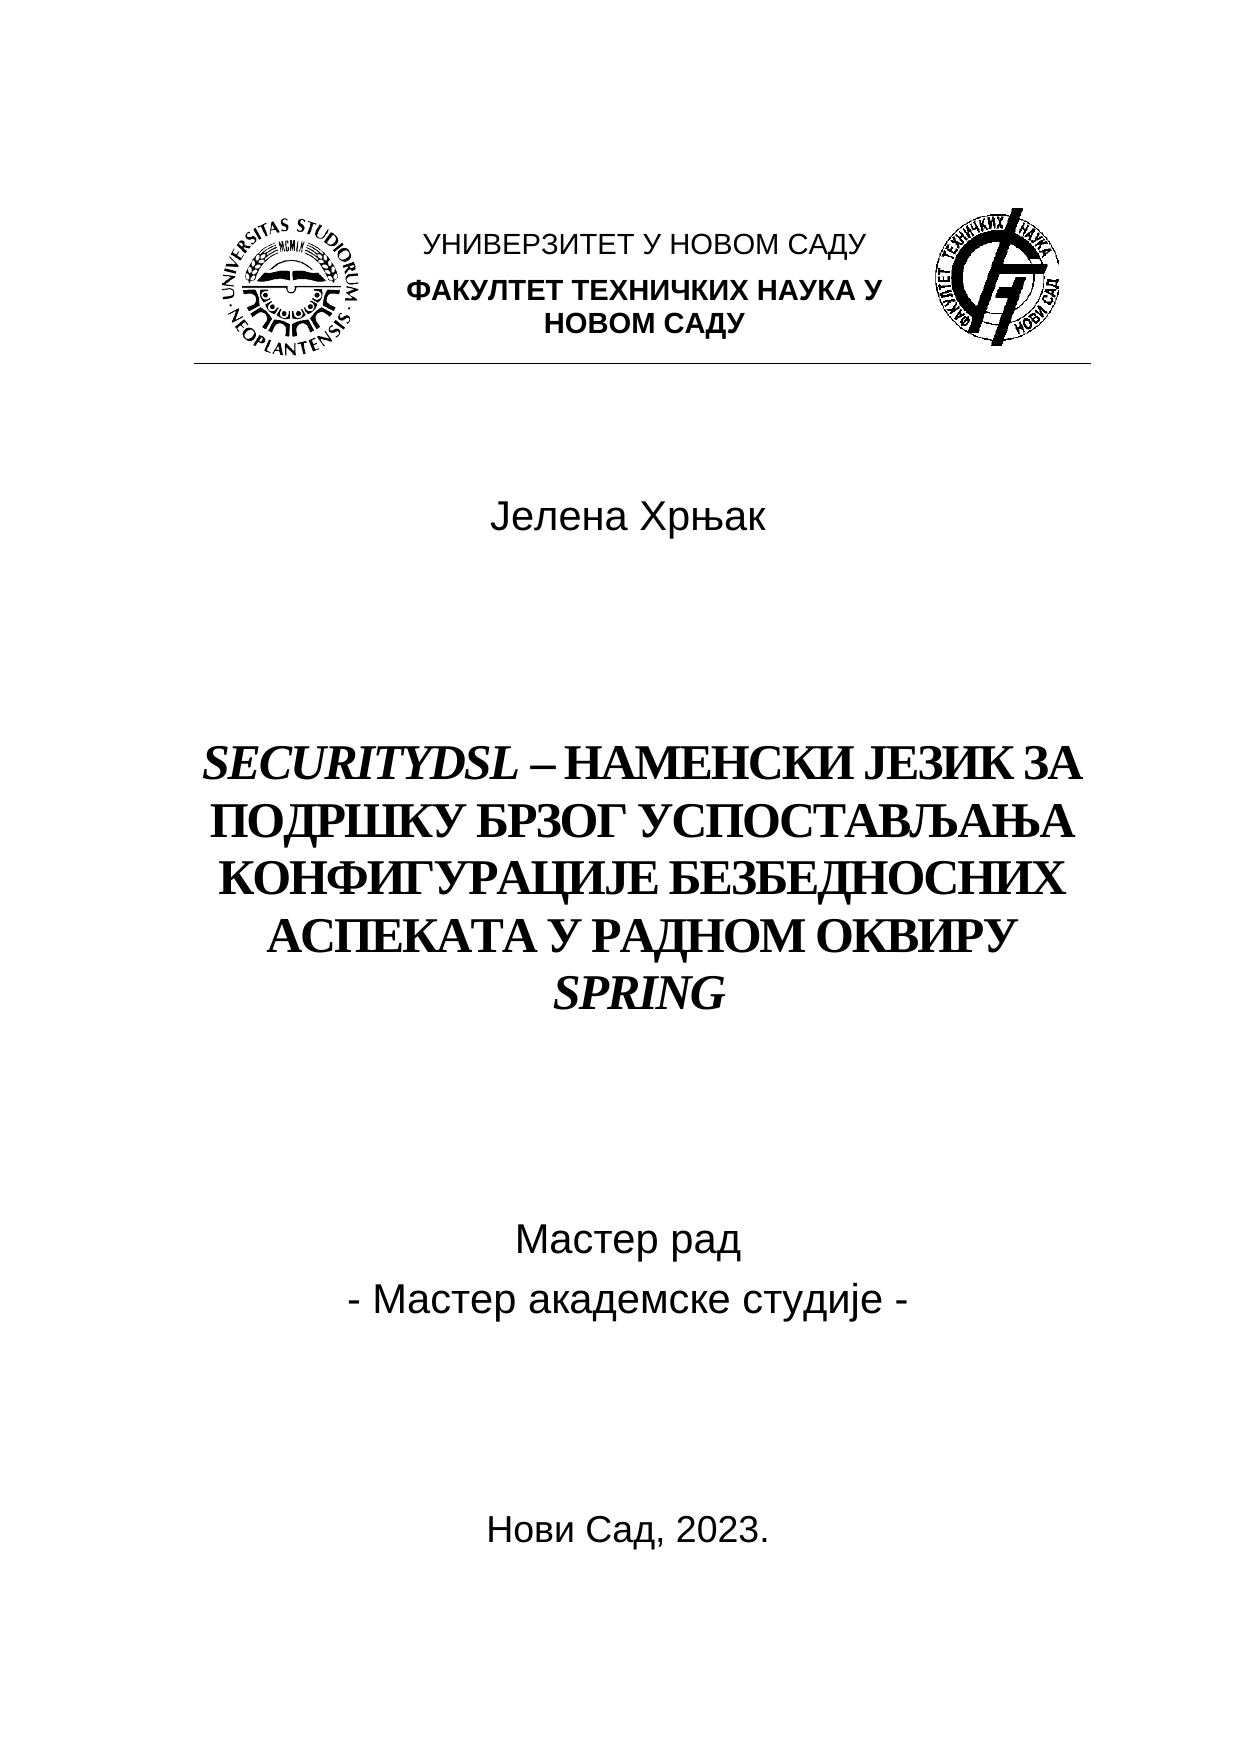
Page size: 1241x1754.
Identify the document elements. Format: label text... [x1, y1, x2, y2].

text Јелена Хрњак [180, 491, 1076, 539]
text Нови Сад, 2023. [180, 1507, 1076, 1550]
text SECURItydsl – наменски језик за подршку брзог успостављања конфигурације безбедносних аспеката у радном оквиру spring [180, 733, 1105, 1020]
text Мастер рад [180, 1214, 1076, 1262]
table_header [903, 204, 1091, 363]
picture [935, 208, 1059, 346]
text - Мастер академске студије - [180, 1274, 1076, 1322]
table_header УНИВЕРЗИТЕТ У НОВОМ САДУ ФАКУЛТЕТ ТЕХНИЧКИХ НАУКА У НОВОМ САДУ [385, 204, 903, 363]
table_header [194, 204, 385, 363]
